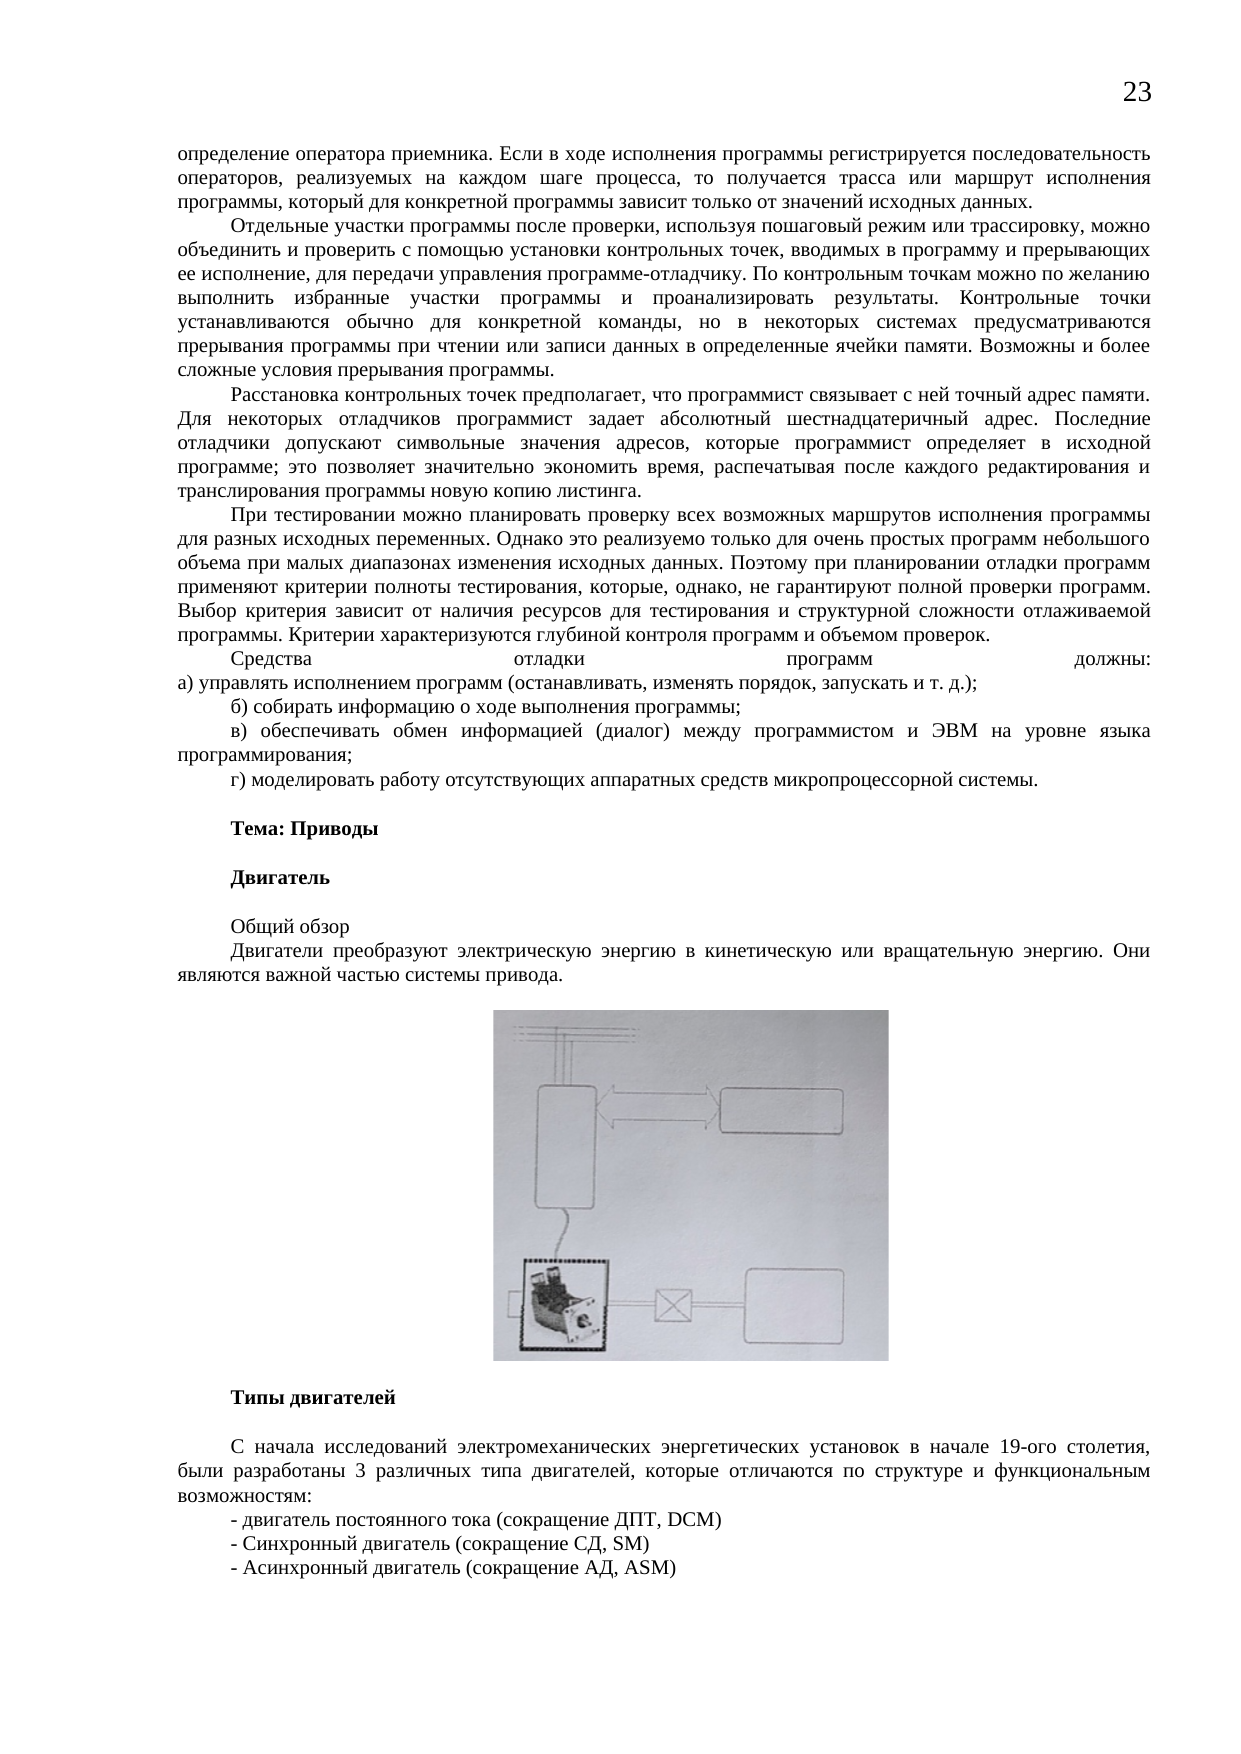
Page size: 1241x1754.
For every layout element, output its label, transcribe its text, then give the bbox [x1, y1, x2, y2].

text Расстановка контрольных точек предполагает, что программист связывает с ней точный адрес памяти. Для некоторых отладчиков программист задает абсолютный шестнадцатеричный адрес. Последние отладчики допускают символьные значения адресов, которые программист определяет в исходной программе; это позволяет значительно экономить время, распечатывая после каждого редактирования и транслирования программы новую копию листинга. [177, 381, 1152, 502]
text б) собирать информацию о ходе выполнения программы; [177, 694, 1152, 718]
text Общий обзор [177, 914, 1152, 938]
text Двигатели преобразуют электрическую энергию в кинетическую или вращательную энергию. Они являются важной частью системы привода. [177, 938, 1152, 986]
text - Синхронный двигатель (сокращение СД, SM) [177, 1531, 1152, 1555]
text Отдельные участки программы после проверки, используя пошаговый режим или трассировку, можно объединить и проверить с помощью установки контрольных точек, вводимых в программу и прерывающих ее исполнение, для передачи управления программе-отладчику. По контрольным точкам можно по желанию выполнить избранные участки программы и проанализировать результаты. Контрольные точки устанавливаются обычно для конкретной команды, но в некоторых системах предусматриваются прерывания программы при чтении или записи данных в определенные ячейки памяти. Возможны и более сложные условия прерывания программы. [177, 213, 1152, 381]
picture [493, 1010, 889, 1361]
text С начала исследований электромеханических энергетических установок в начале 19-ого столетия, были разработаны 3 различных типа двигателей, которые отличаются по структуре и функциональным возможностям: [177, 1434, 1152, 1507]
text в) обеспечивать обмен информацией (диалог) между программистом и ЭВМ на уровне языка программирования; [177, 718, 1152, 766]
text г) моделировать работу отсутствующих аппаратных средств микропроцессорной системы. [177, 766, 1152, 791]
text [177, 141, 1152, 213]
text - двигатель постоянного тока (сокращение ДПТ, DCM) [177, 1507, 1152, 1531]
text - Асинхронный двигатель (сокращение АД, ASM) [177, 1555, 1152, 1579]
subtitle Типы двигателей [177, 1385, 1152, 1409]
text Средства отладки программ должны: а) управлять исполнением программ (останавливать, изменять порядок, запускать и т. д.); [177, 646, 1152, 694]
subtitle Двигатель [177, 864, 1152, 889]
subtitle Тема: Приводы [177, 816, 1152, 839]
text При тестировании можно планировать проверку всех возможных маршрутов исполнения программы для разных исходных переменных. Однако это реализуемо только для очень простых программ небольшого объема при малых диапазонах изменения исходных данных. Поэтому при планировании отладки программ применяют критерии полноты тестирования, которые, однако, не гарантируют полной проверки программ. Выбор критерия зависит от наличия ресурсов для тестирования и структурной сложности отлаживаемой программы. Критерии характеризуются глубиной контроля программ и объемом проверок. [177, 502, 1152, 646]
